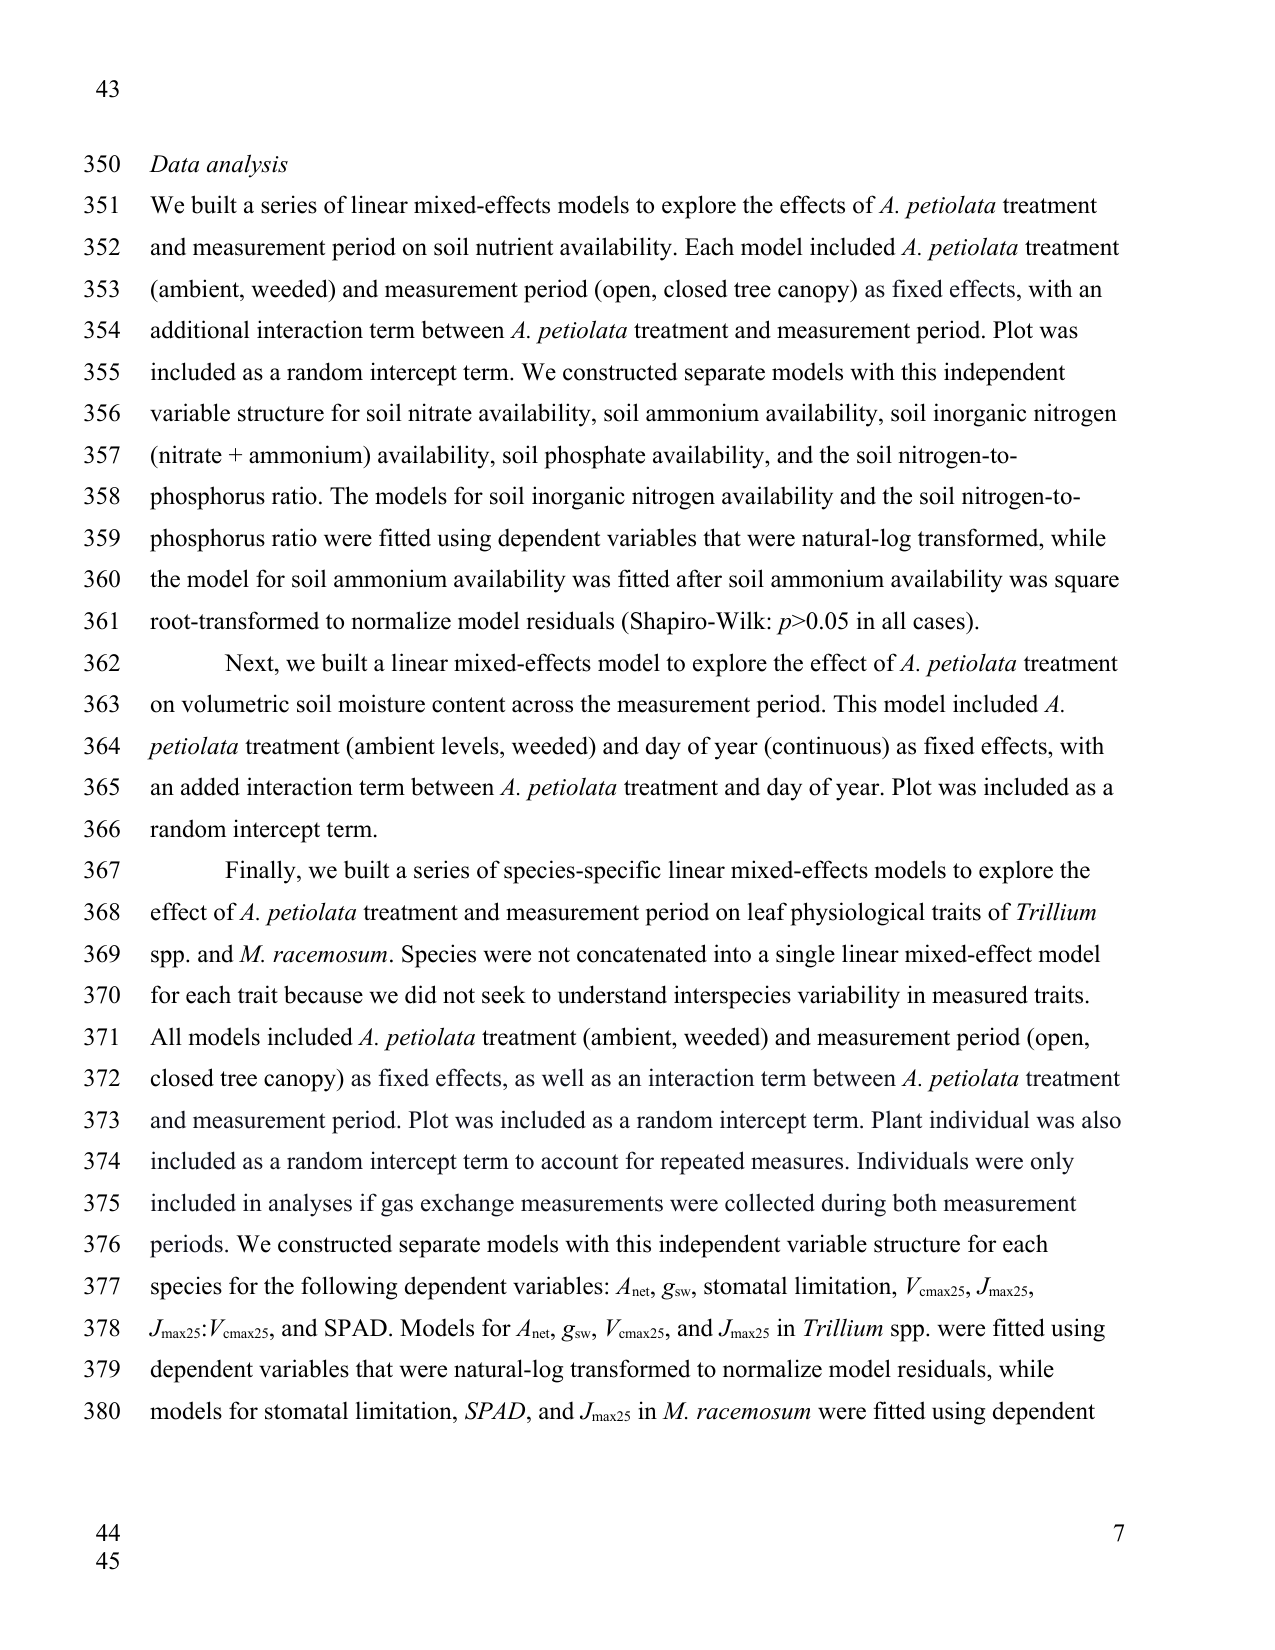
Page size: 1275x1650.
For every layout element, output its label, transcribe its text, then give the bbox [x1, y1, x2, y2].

text We built a series of linear mixed-effects models to explore the effects of A. petiolata treatment and measurement period on soil nutrient availability. Each model included A. petiolata treatment (ambient, weeded) and measurement period (open, closed tree canopy) as fixed effects, with an additional interaction term between A. petiolata treatment and measurement period. Plot was included as a random intercept term. We constructed separate models with this independent variable structure for soil nitrate availability, soil ammonium availability, soil inorganic nitrogen (nitrate + ammonium) availability, soil phosphate availability, and the soil nitrogen-to-phosphorus ratio. The models for soil inorganic nitrogen availability and the soil nitrogen-to-phosphorus ratio were fitted using dependent variables that were natural-log transformed, while the model for soil ammonium availability was fitted after soil ammonium availability was square root-transformed to normalize model residuals (Shapiro-Wilk: p>0.05 in all cases). [150, 192, 1125, 635]
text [150, 857, 1125, 1424]
text Data analysis [150, 150, 1125, 178]
text Next, we built a linear mixed-effects model to explore the effect of A. petiolata treatment on volumetric soil moisture content across the measurement period. This model included A. petiolata treatment (ambient levels, weeded) and day of year (continuous) as fixed effects, with an added interaction term between A. petiolata treatment and day of year. Plot was included as a random intercept term. [150, 649, 1125, 843]
